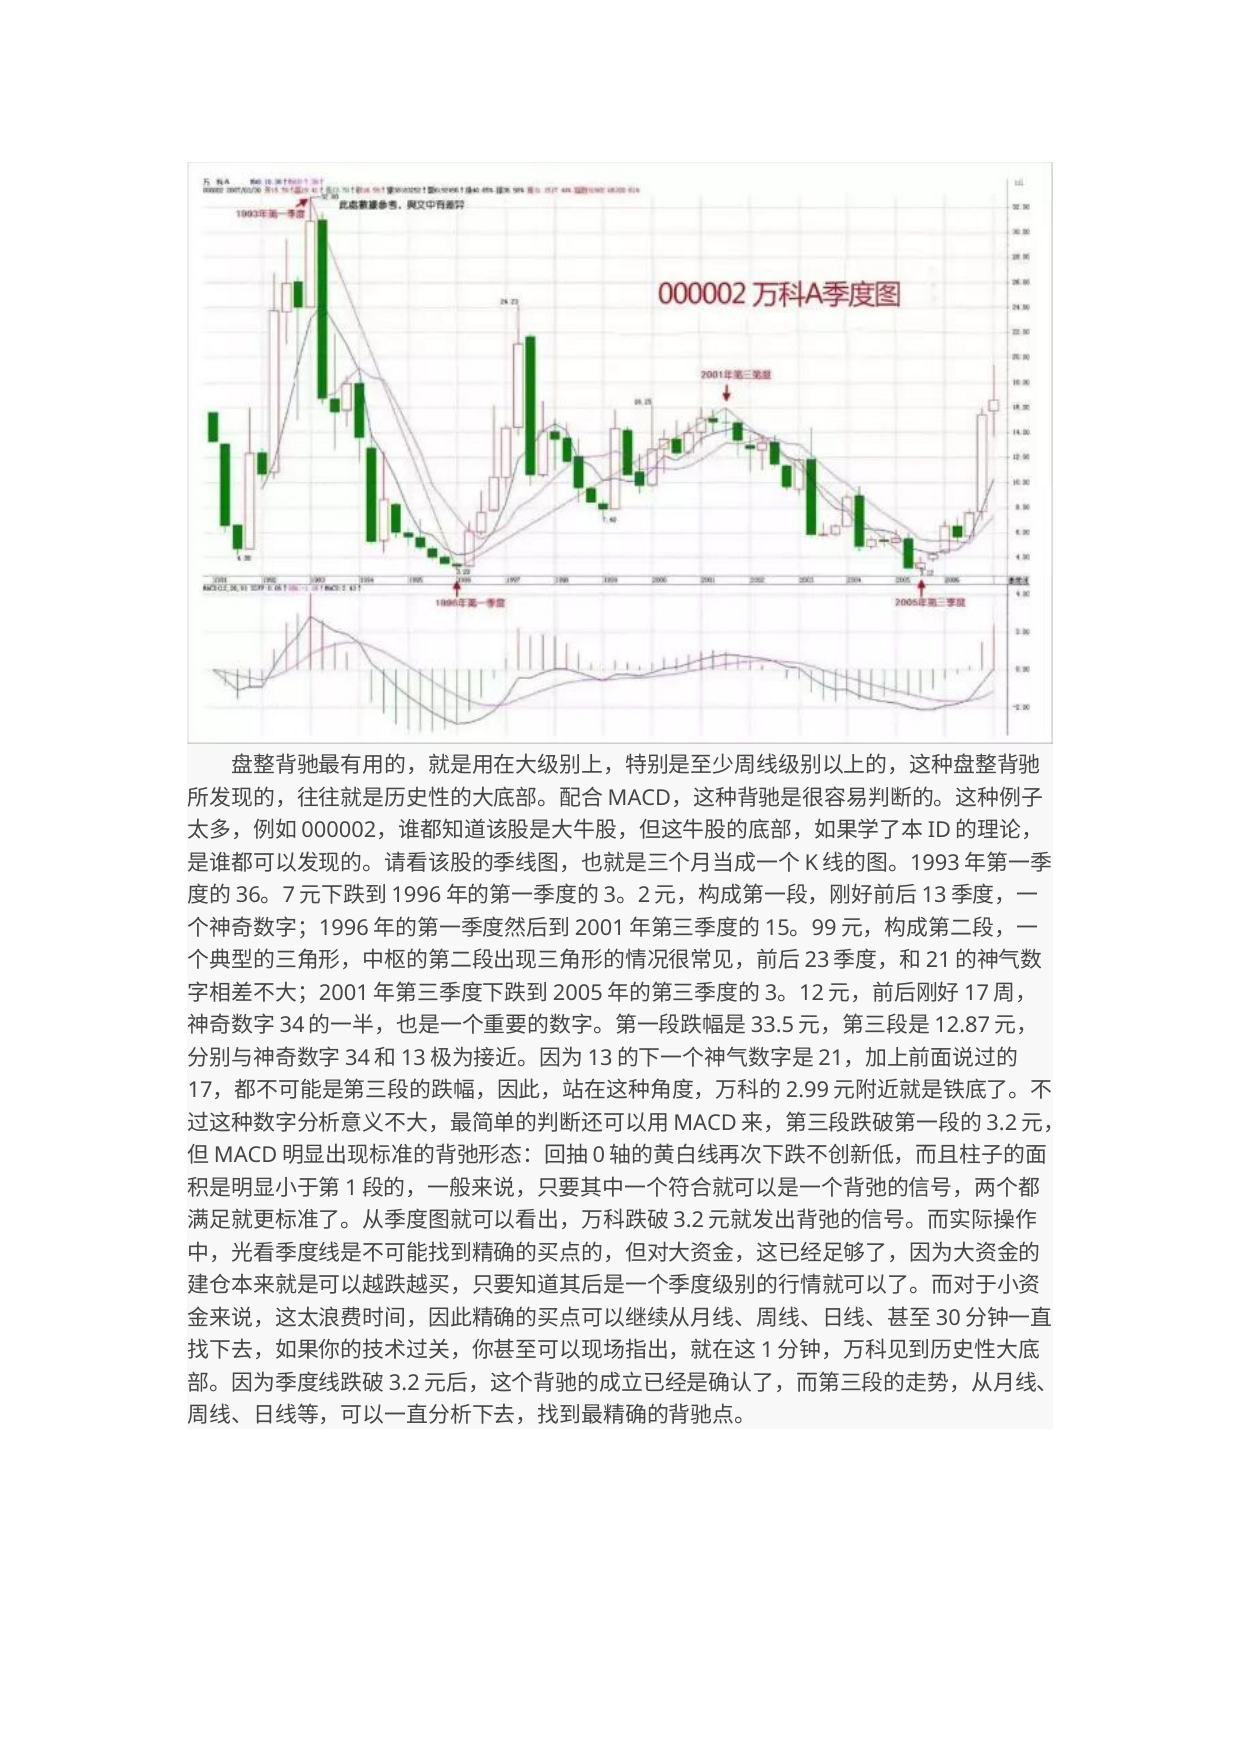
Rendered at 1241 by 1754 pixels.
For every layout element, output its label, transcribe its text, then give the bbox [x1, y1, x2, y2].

picture [187, 162, 1053, 744]
text 盘整背驰最有用的，就是用在大级别上，特别是至少周线级别以上的，这种盘整背驰所发现的，往往就是历史性的大底部。配合MACD，这种背驰是很容易判断的。这种例子太多，例如000002，谁都知道该股是大牛股，但这牛股的底部，如果学了本ID的理论，是谁都可以发现的。请看该股的季线图，也就是三个月当成一个K线的图。1993年第一季度的36。7元下跌到1996年的第一季度的3。2元，构成第一段，刚好前后13季度，一个神奇数字；1996年的第一季度然后到2001年第三季度的15。99元，构成第二段，一个典型的三角形，中枢的第二段出现三角形的情况很常见，前后23季度，和21的神气数字相差不大；2001年第三季度下跌到2005年的第三季度的3。12元，前后刚好17周，神奇数字34的一半，也是一个重要的数字。第一段跌幅是33.5元，第三段是12.87元，分别与神奇数字34和13极为接近。因为13的下一个神气数字是21，加上前面说过的17，都不可能是第三段的跌幅，因此，站在这种角度，万科的2.99元附近就是铁底了。不过这种数字分析意义不大，最简单的判断还可以用MACD来，第三段跌破第一段的3.2元，但MACD明显出现标准的背弛形态：回抽0轴的黄白线再次下跌不创新低，而且柱子的面积是明显小于第1段的，一般来说，只要其中一个符合就可以是一个背弛的信号，两个都满足就更标准了。从季度图就可以看出，万科跌破3.2元就发出背弛的信号。而实际操作中，光看季度线是不可能找到精确的买点的，但对大资金，这已经足够了，因为大资金的建仓本来就是可以越跌越买，只要知道其后是一个季度级别的行情就可以了。而对于小资金来说，这太浪费时间，因此精确的买点可以继续从月线、周线、日线、甚至30分钟一直找下去，如果你的技术过关，你甚至可以现场指出，就在这1分钟，万科见到历史性大底部。因为季度线跌破3.2元后，这个背驰的成立已经是确认了，而第三段的走势，从月线、周线、日线等，可以一直分析下去，找到最精确的背驰点。 [187, 747, 1053, 1429]
